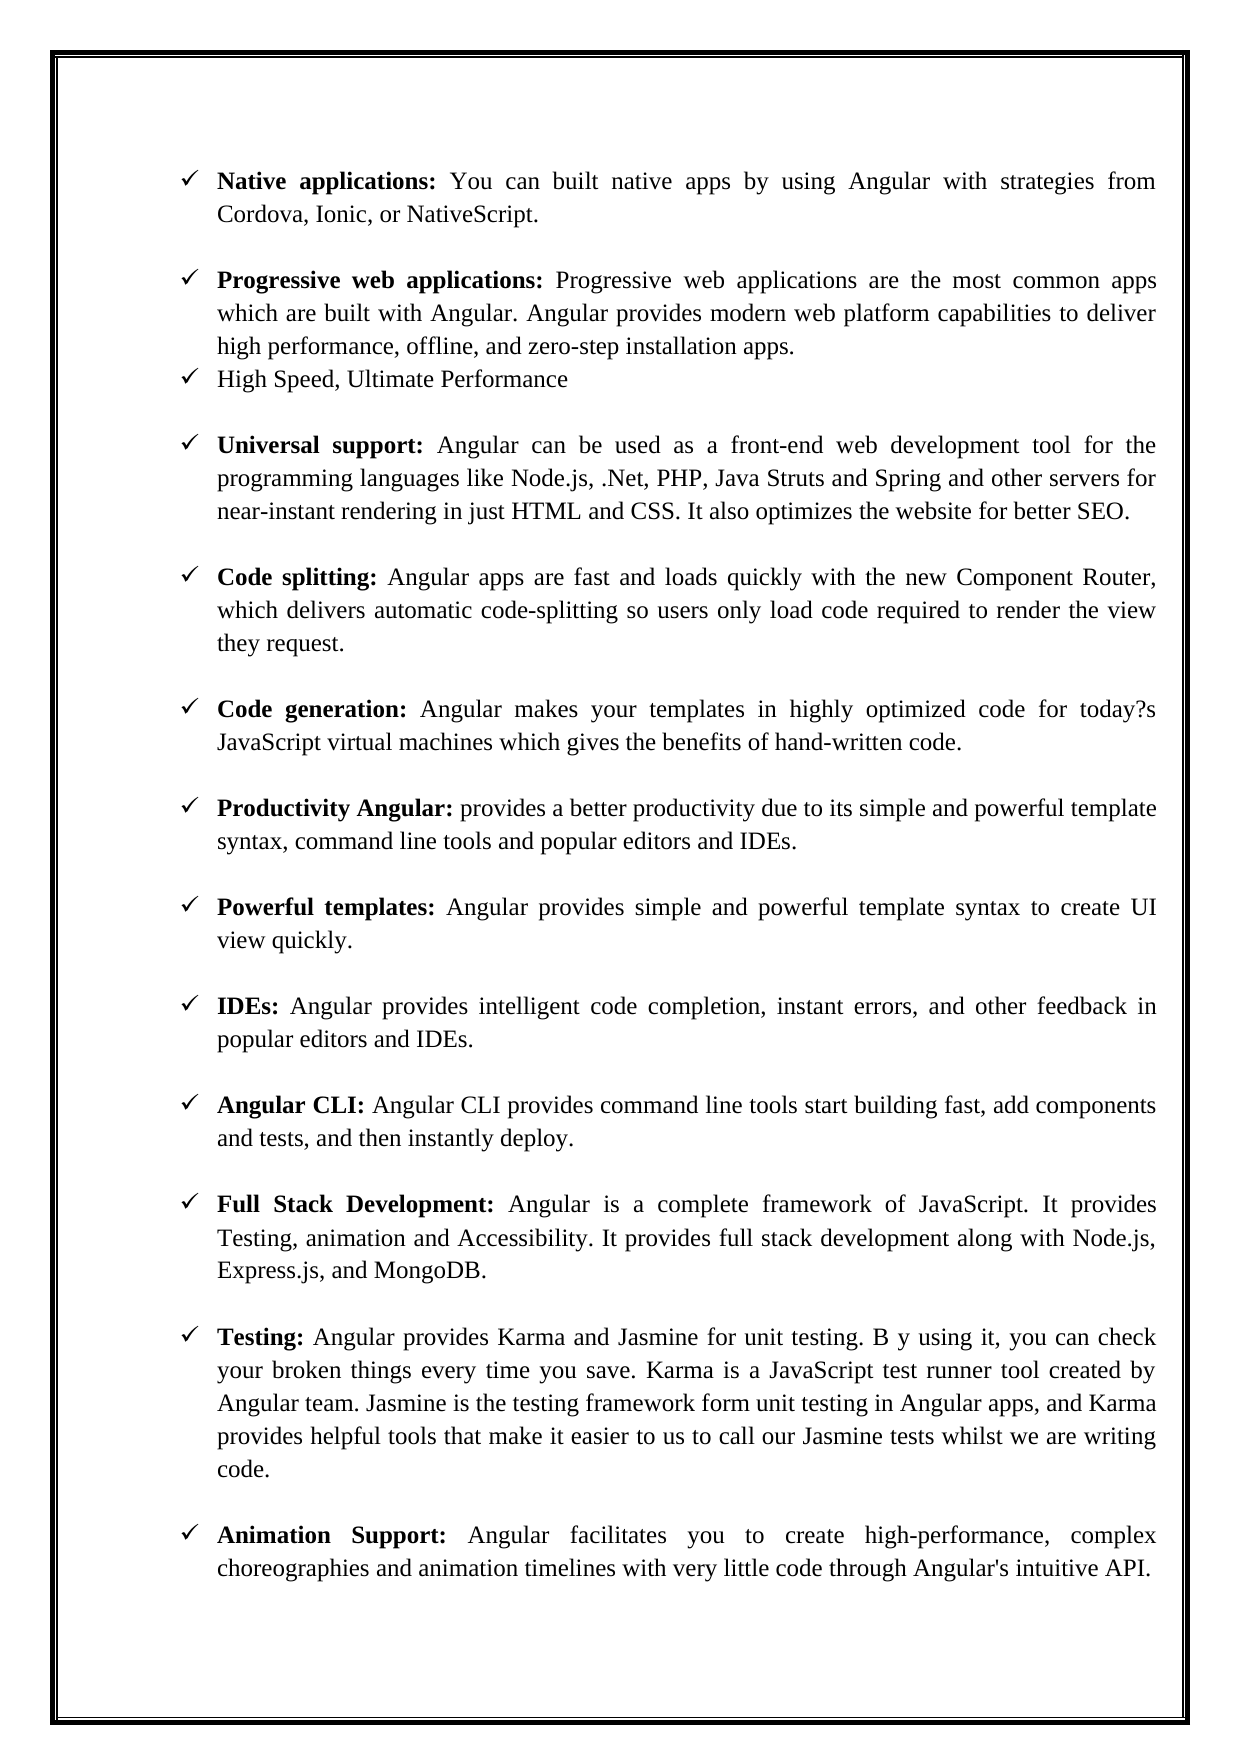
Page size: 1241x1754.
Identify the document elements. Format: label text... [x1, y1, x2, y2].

list Progressive web applications: Progressive web applications are the most common apps which are built with Angular. Angular provides modern web platform capabilities to deliver high performance, offline, and zero-step installation apps. [179, 265, 1157, 360]
list Angular CLI: Angular CLI provides command line tools start building fast, add components and tests, and then instantly deploy. [179, 1091, 1157, 1152]
list Native applications: You can built native apps by using Angular with strategies from Cordova, Ionic, or NativeScript. [179, 166, 1157, 228]
list Powerful templates: Angular provides simple and powerful template syntax to create UI view quickly. [179, 892, 1157, 954]
list Code splitting: Angular apps are fast and loads quickly with the new Component Router, which delivers automatic code-splitting so users only load code required to render the view they request. [179, 562, 1157, 657]
list Productivity Angular: provides a better productivity due to its simple and powerful template syntax, command line tools and popular editors and IDEs. [179, 793, 1157, 855]
list IDEs: Angular provides intelligent code completion, instant errors, and other feedback in popular editors and IDEs. [179, 991, 1157, 1053]
list Full Stack Development: Angular is a complete framework of JavaScript. It provides Testing, animation and Accessibility. It provides full stack development along with Node.js, Express.js, and MongoDB. [179, 1189, 1157, 1284]
list Testing: Angular provides Karma and Jasmine for unit testing. B y using it, you can check your broken things every time you save. Karma is a JavaScript test runner tool created by Angular team. Jasmine is the testing framework form unit testing in Angular apps, and Karma provides helpful tools that make it easier to us to call our Jasmine tests whilst we are writing code. [179, 1322, 1157, 1482]
list Animation Support: Angular facilitates you to create high-performance, complex choreographies and animation timelines with very little code through Angular's intuitive API. [179, 1520, 1157, 1582]
list High Speed, Ultimate Performance [179, 364, 1157, 393]
list Universal support: Angular can be used as a front-end web development tool for the programming languages like Node.js, .Net, PHP, Java Struts and Spring and other servers for near-instant rendering in just HTML and CSS. It also optimizes the website for better SEO. [179, 430, 1157, 525]
list Code generation: Angular makes your templates in highly optimized code for today?s JavaScript virtual machines which gives the benefits of hand-written code. [179, 694, 1157, 756]
